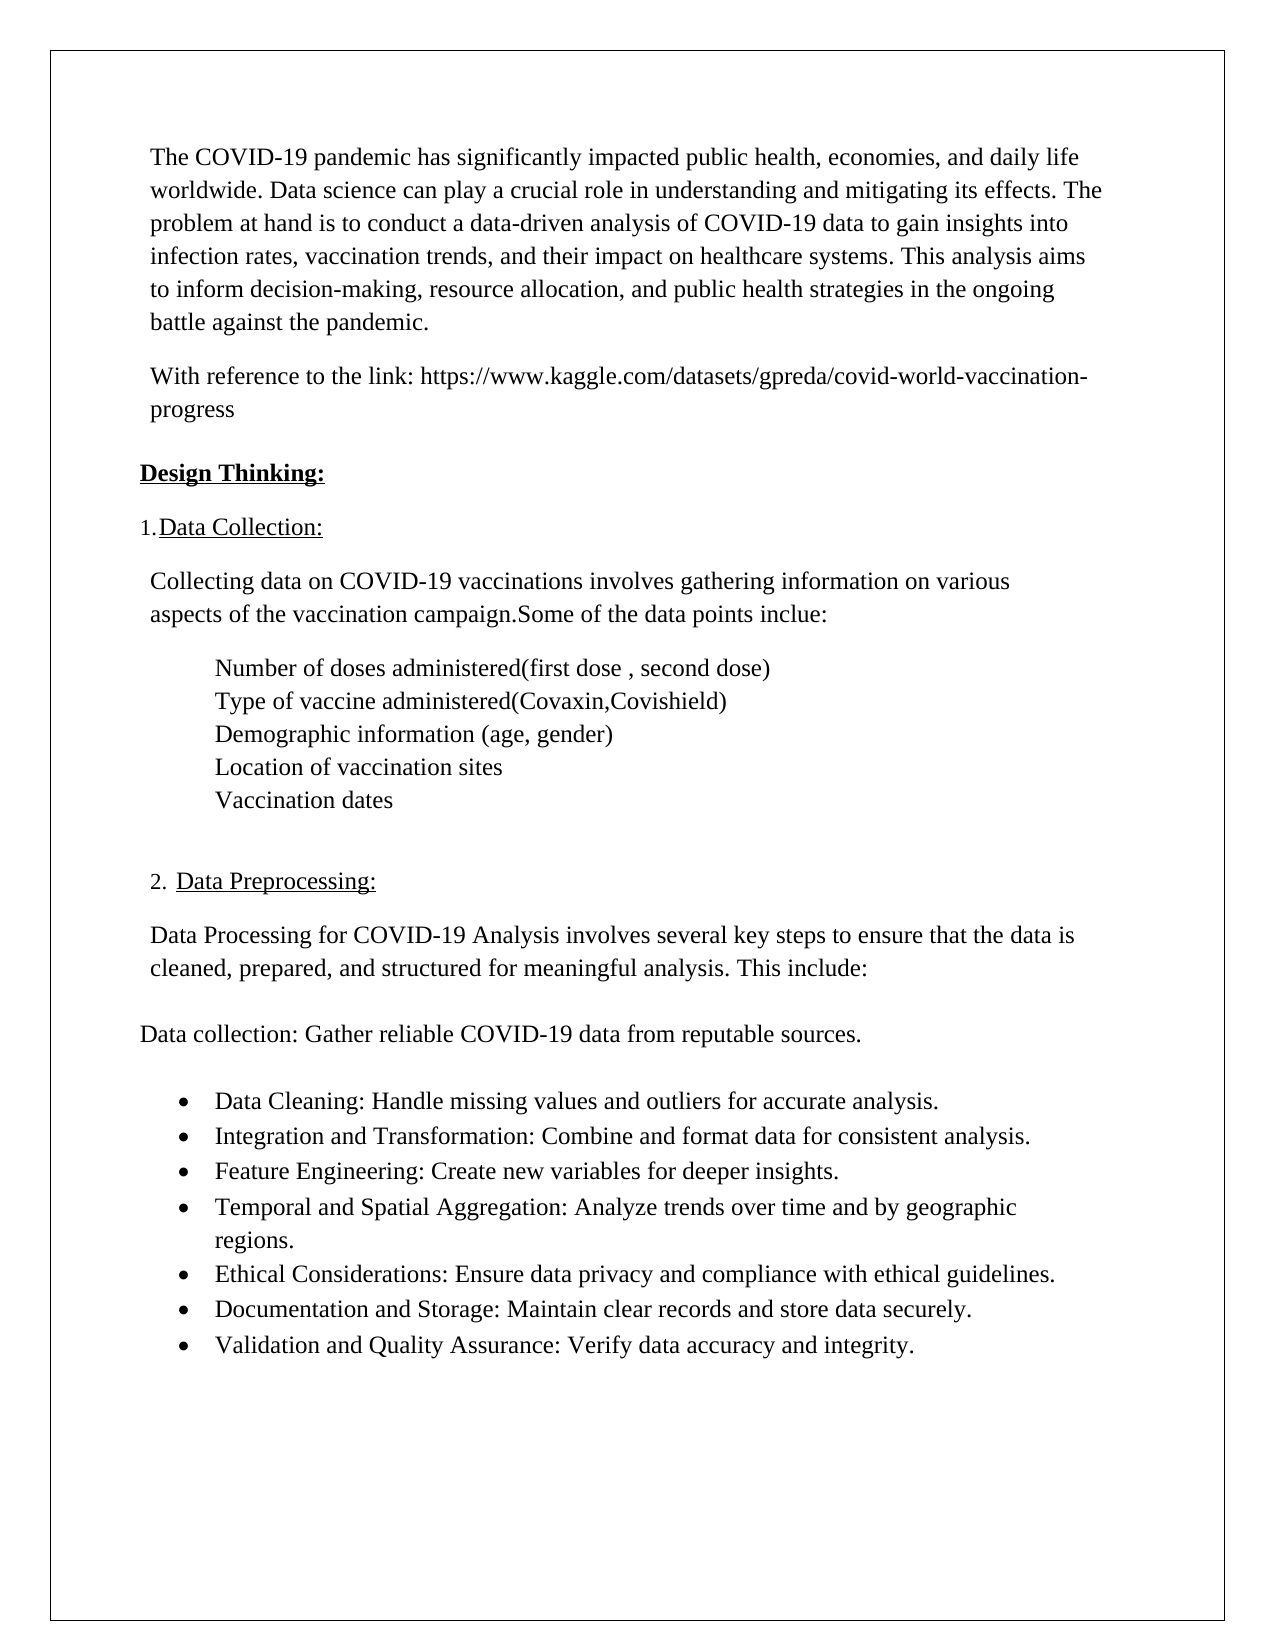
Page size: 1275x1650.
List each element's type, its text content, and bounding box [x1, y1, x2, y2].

list Integration and Transformation: Combine and format data for consistent analysis. [177, 1120, 1087, 1151]
text The COVID-19 pandemic has significantly impacted public health, economies, and daily life worldwide. Data science can play a crucial role in understanding and mitigating its effects. The problem at hand is to conduct a data-driven analysis of COVID-19 data to gain insights into infection rates, vaccination trends, and their impact on healthcare systems. This analysis aims to inform decision-making, resource allocation, and public health strategies in the ongoing battle against the pandemic. [150, 142, 1111, 336]
list Data Collection: [139, 512, 1133, 541]
list Type of vaccine administered(Covaxin,Covishield) [177, 686, 1133, 715]
list Feature Engineering: Create new variables for deeper insights. [177, 1156, 1087, 1186]
text Data collection: Gather reliable COVID-19 data from reputable sources. [139, 1019, 1087, 1048]
list Number of doses administered(first dose , second dose) [177, 653, 1133, 682]
list Ethical Considerations: Ensure data privacy and compliance with ethical guidelines. [177, 1258, 1087, 1289]
text Data Processing for COVID-19 Analysis involves several key steps to ensure that the data is cleaned, prepared, and structured for meaningful analysis. This include: [150, 920, 1087, 982]
text Collecting data on COVID-19 vaccinations involves gathering information on various aspects of the vaccination campaign.Some of the data points inclue: [150, 566, 1087, 628]
list Temporal and Spatial Aggregation: Analyze trends over time and by geographic regions. [177, 1191, 1087, 1254]
list Demographic information (age, gender) [177, 719, 1133, 748]
list Documentation and Storage: Maintain clear records and store data securely. [177, 1294, 1087, 1324]
list Location of vaccination sites [177, 752, 1133, 781]
text Design Thinking: [139, 458, 1133, 487]
list Data Cleaning: Handle missing values and outliers for accurate analysis. [177, 1085, 1087, 1116]
list Data Preprocessing: [150, 866, 1133, 895]
text With reference to the link: https://www.kaggle.com/datasets/gpreda/covid-world-vaccination- progress [150, 361, 1133, 422]
list Validation and Quality Assurance: Verify data accuracy and integrity. [177, 1329, 1087, 1359]
list Vaccination dates [177, 785, 1133, 814]
